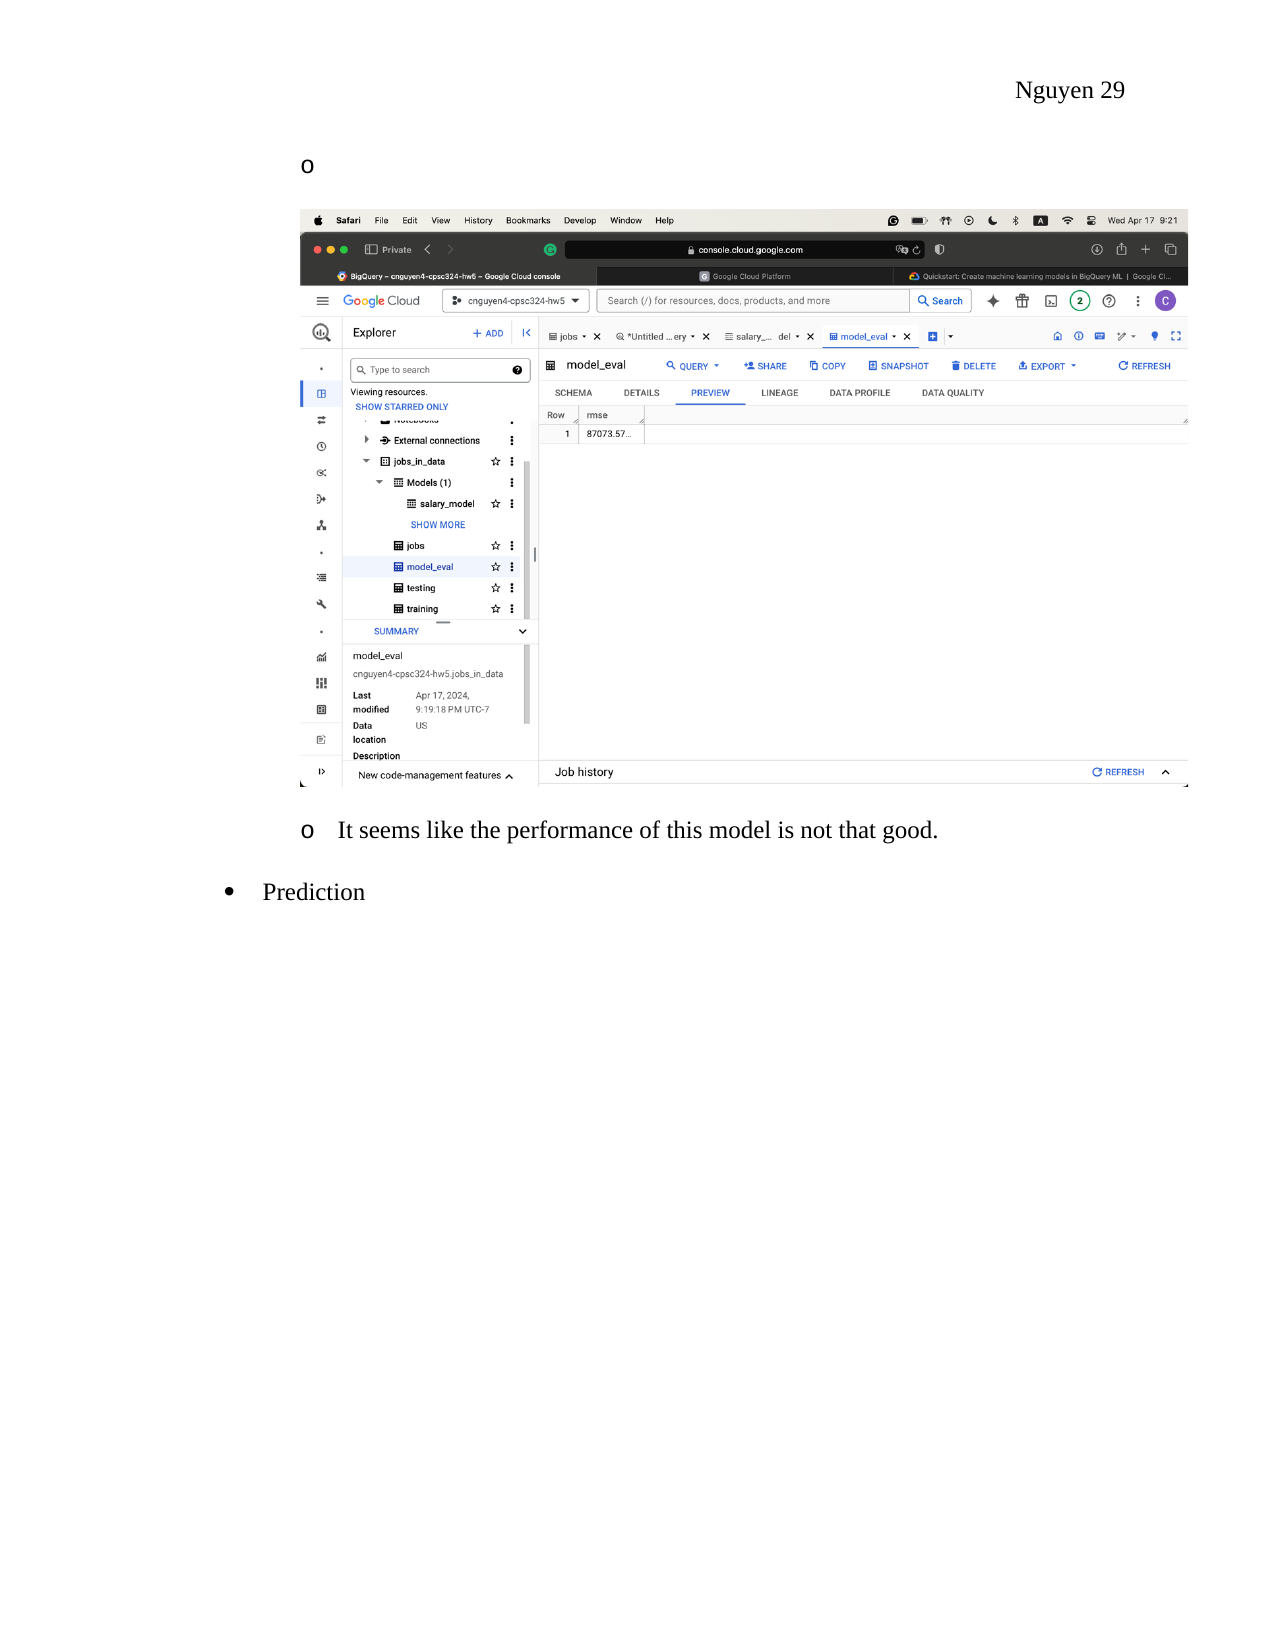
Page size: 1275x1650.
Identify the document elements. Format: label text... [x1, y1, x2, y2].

picture [300, 209, 1189, 787]
list Prediction [225, 877, 1125, 906]
list It seems like the performance of this model is not that good. [300, 815, 1125, 846]
